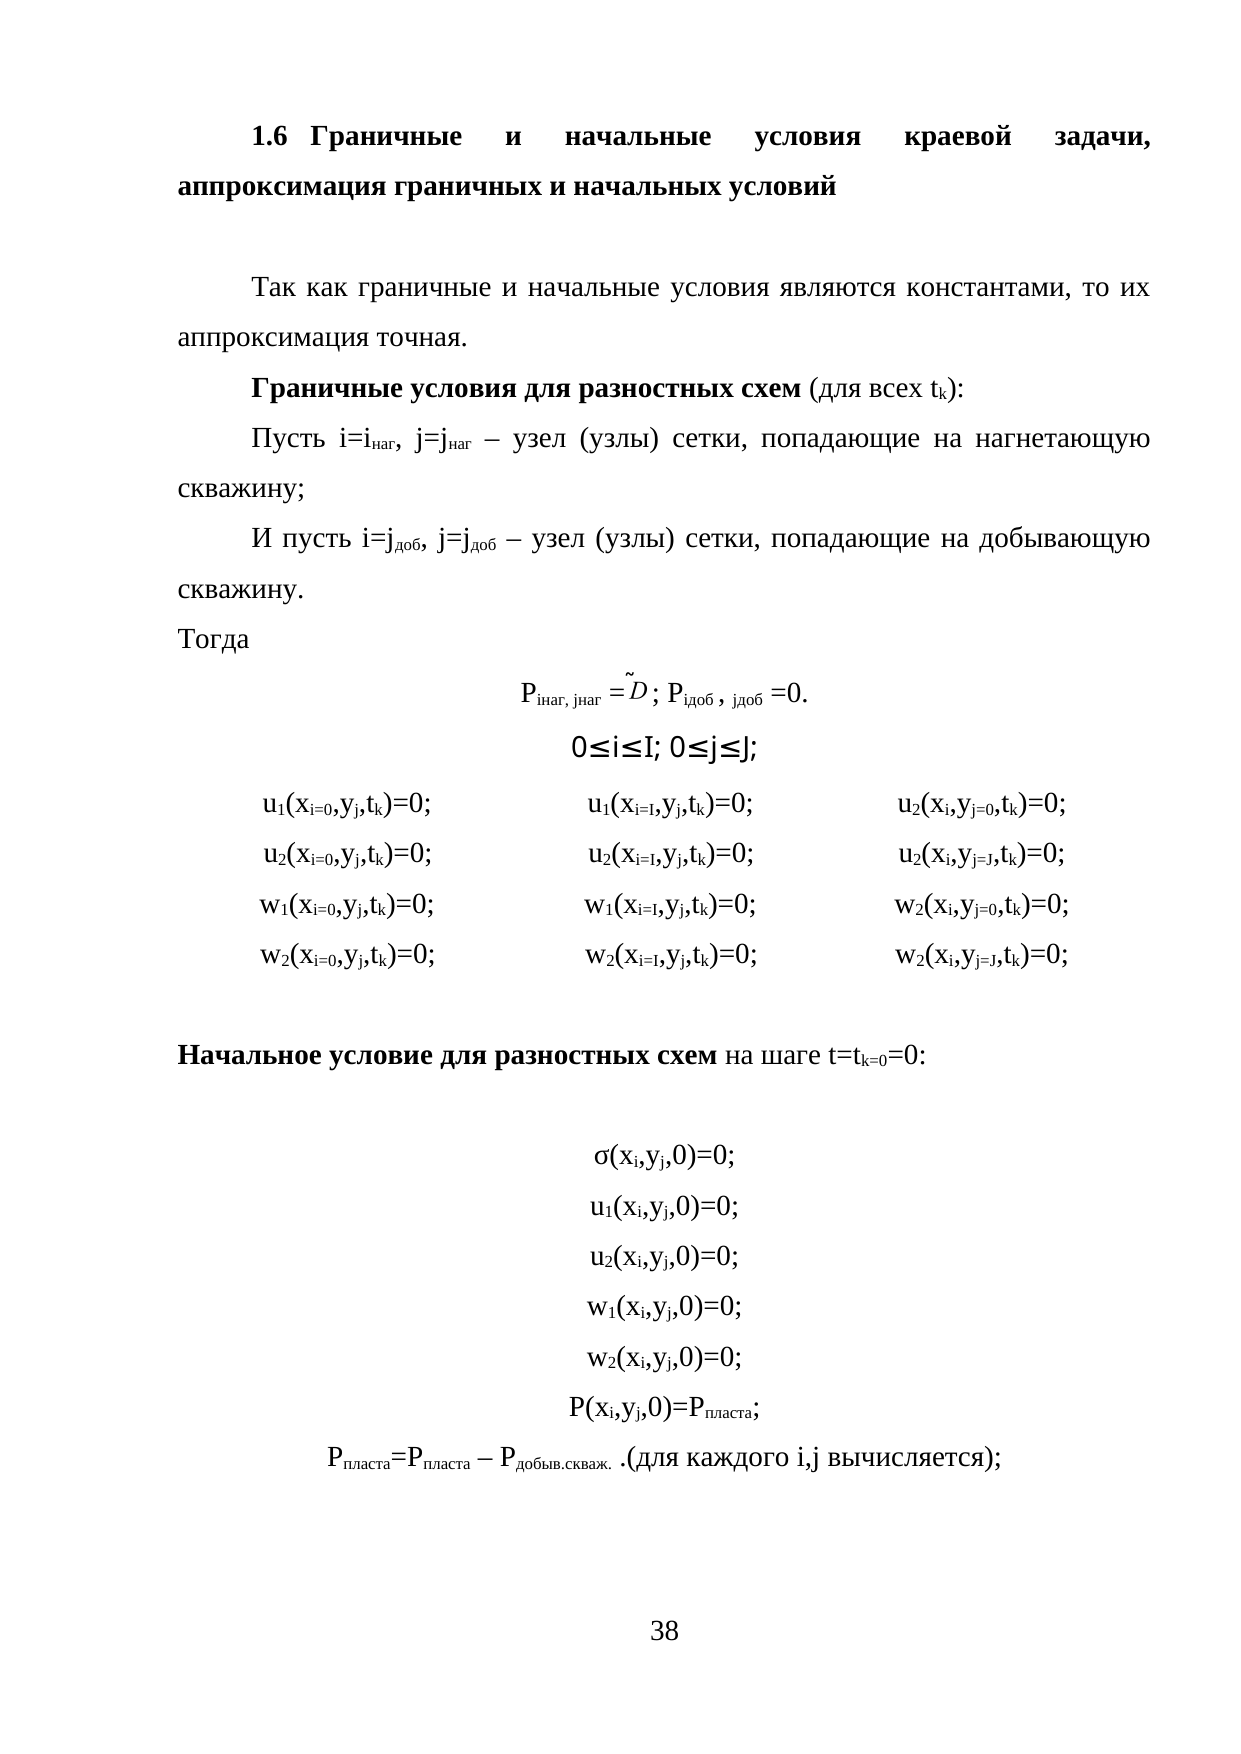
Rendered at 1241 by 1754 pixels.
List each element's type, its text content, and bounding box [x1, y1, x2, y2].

text Pпласта=Pпласта – Pдобыв.скваж. .(для каждого i,j вычисляется); [177, 1439, 1152, 1473]
text И пусть i=jдоб, j=jдоб – узел (узлы) сетки, попадающие на добывающую скважину. [177, 521, 1152, 604]
text u1(xi=0,yj,tk)=0; u1(xi=I,yj,tk)=0; u2(xi,yj=0,tk)=0; [177, 785, 1152, 819]
text w2(xi,yj,0)=0; [177, 1339, 1152, 1372]
text Граничные условия для разностных схем (для всех tk): [177, 370, 1152, 403]
text u2(xi,yj,0)=0; [177, 1238, 1152, 1272]
list Граничные и начальные условия краевой задачи, аппроксимация граничных и начальных условий [177, 118, 1152, 202]
text u2(xi=0,yj,tk)=0; u2(xi=I,yj,tk)=0; u2(xi,yj=J,tk)=0; [177, 836, 1152, 869]
text w1(xi=0,yj,tk)=0; w1(xi=I,yj,tk)=0; w2(xi,yj=0,tk)=0; [177, 886, 1152, 919]
text σ(xi,yj,0)=0; [177, 1137, 1152, 1171]
text P(xi,yj,0)=Pпласта; [177, 1389, 1152, 1423]
text Пусть i=iнаг, j=jнаг – узел (узлы) сетки, попадающие на нагнетающую скважину; [177, 420, 1152, 504]
text w1(xi,yj,0)=0; [177, 1288, 1152, 1322]
text Piнаг, jнаг =; Piдоб , jдоб =0. [177, 672, 1152, 709]
text 0≤i≤I; 0≤j≤J; [177, 726, 1152, 766]
text w2(xi=0,yj,tk)=0; w2(xi=I,yj,tk)=0; w2(xi,yj=J,tk)=0; [177, 936, 1152, 970]
text u1(xi,yj,0)=0; [177, 1188, 1152, 1221]
text Тогда [177, 621, 1152, 655]
picture [625, 671, 652, 703]
text Так как граничные и начальные условия являются константами, то их аппроксимация точная. [177, 269, 1152, 353]
text Начальное условие для разностных схем на шаге t=tk=0=0: [177, 1037, 1152, 1070]
